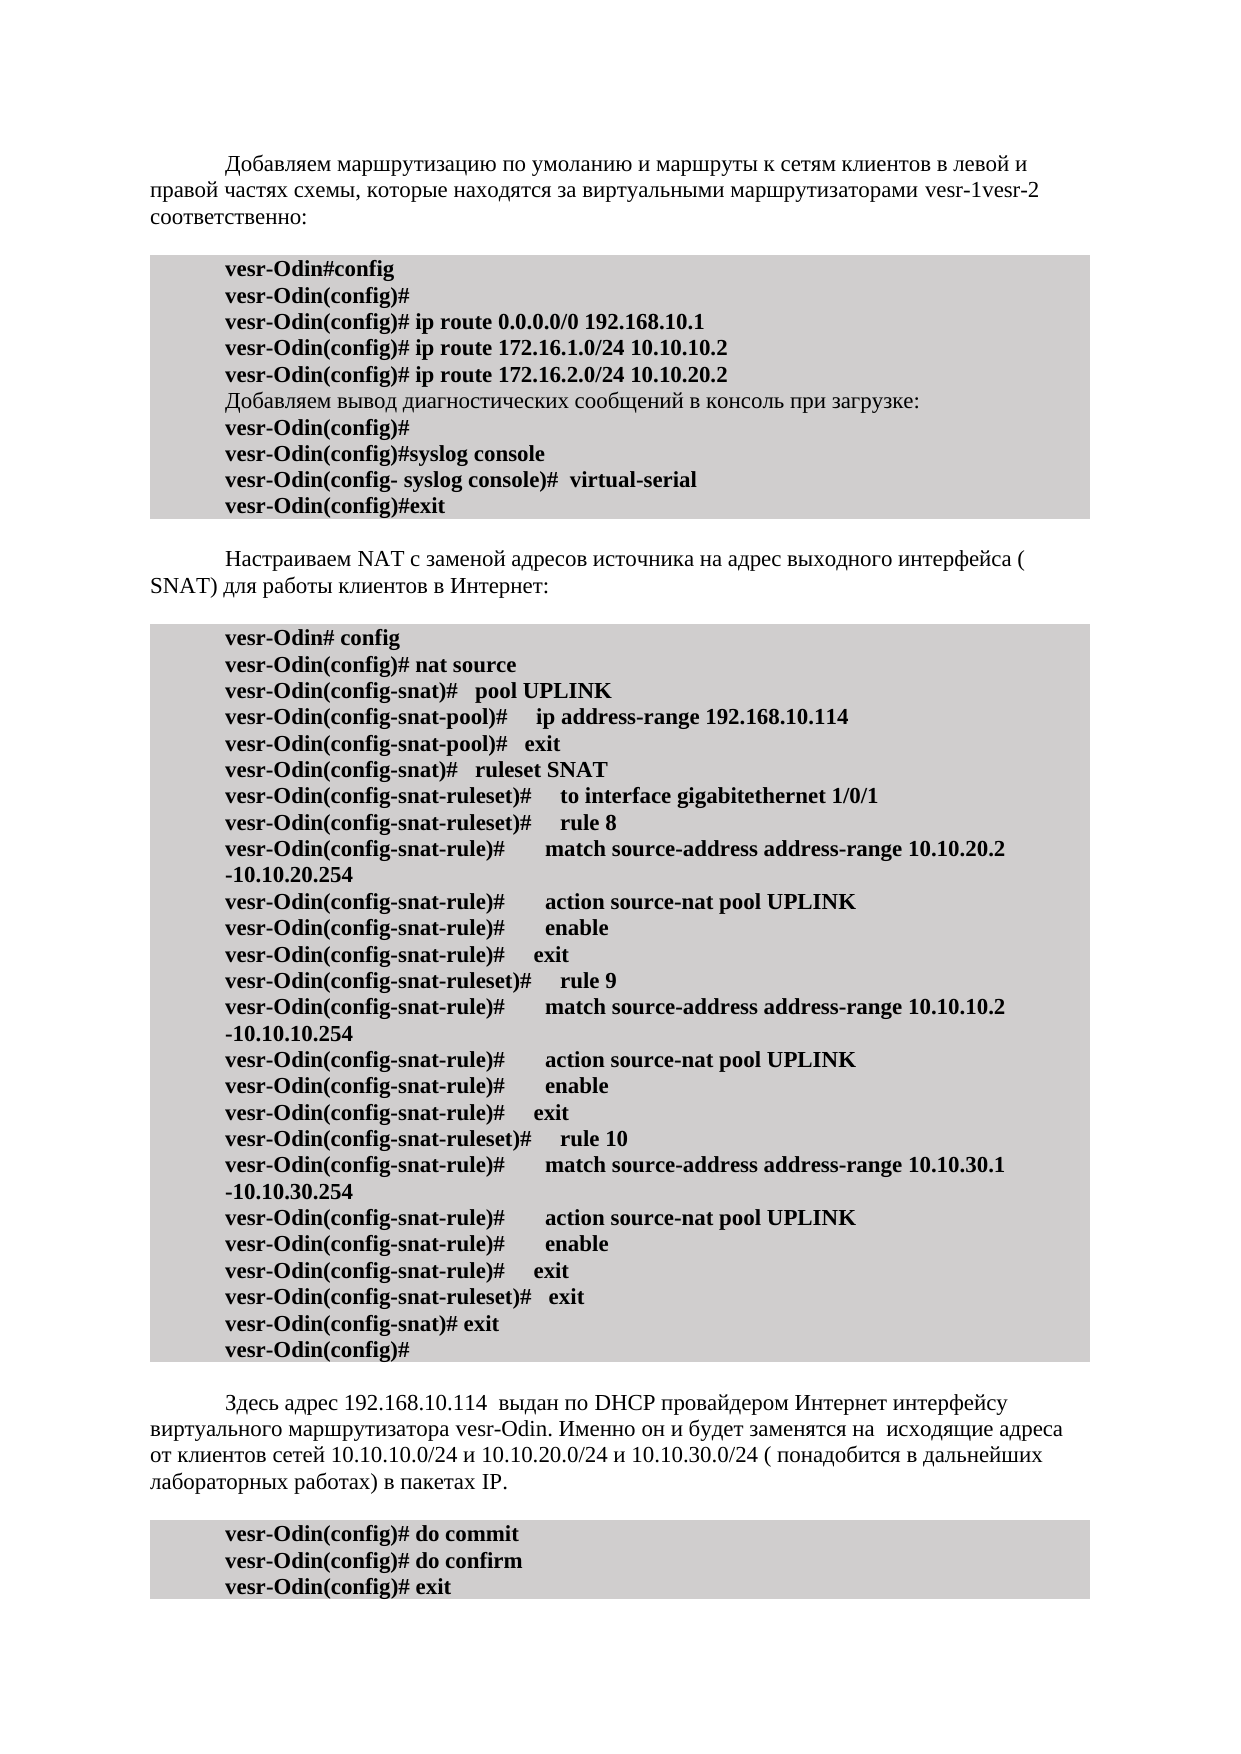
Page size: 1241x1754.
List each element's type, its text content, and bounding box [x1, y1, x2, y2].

text vesr-Odin(config)# [150, 1336, 1090, 1362]
text vesr-Odin(config)#syslog console [150, 440, 1090, 466]
text vesr-Odin(config-snat-ruleset)# rule 9 [150, 967, 1090, 993]
text vesr-Odin(config-snat-pool)# exit [150, 730, 1090, 756]
text vesr-Odin(config-snat)# exit [150, 1309, 1090, 1336]
text vesr-Odin(config)# do commit [150, 1520, 1090, 1547]
text -10.10.20.254 [150, 862, 1090, 888]
text vesr-Odin(config-snat-rule)# enable [150, 914, 1090, 941]
text vesr-Odin(config- syslog console)# virtual-serial [150, 466, 1090, 493]
text Настраиваем NAT с заменой адресов источника на адрес выходного интерфейса ( SNAT) для работы клиентов в Интернет: [150, 545, 1090, 598]
text vesr-Odin#config [150, 255, 1090, 282]
text Добавляем вывод диагностических сообщений в консоль при загрузке: [150, 387, 1090, 413]
text vesr-Odin(config-snat-ruleset)# rule 8 [150, 809, 1090, 835]
text vesr-Odin# config [150, 624, 1090, 651]
text vesr-Odin(config-snat-rule)# action source-nat pool UPLINK [150, 1046, 1090, 1072]
text vesr-Odin(config)# nat source [150, 651, 1090, 677]
text vesr-Odin(config-snat-rule)# action source-nat pool UPLINK [150, 1204, 1090, 1231]
text -10.10.30.254 [150, 1178, 1090, 1204]
text vesr-Odin(config)# exit [150, 1573, 1090, 1599]
text vesr-Odin(config-snat-pool)# ip address-range 192.168.10.114 [150, 703, 1090, 730]
text vesr-Odin(config-snat-rule)# enable [150, 1072, 1090, 1099]
text vesr-Odin(config-snat-rule)# enable [150, 1231, 1090, 1257]
text vesr-Odin(config-snat-rule)# exit [150, 941, 1090, 967]
text vesr-Odin(config-snat-ruleset)# rule 10 [150, 1125, 1090, 1151]
text vesr-Odin(config-snat)# ruleset SNAT [150, 756, 1090, 782]
text vesr-Odin(config-snat-rule)# match source-address address-range 10.10.20.2 [150, 835, 1090, 862]
text vesr-Odin(config-snat-rule)# match source-address address-range 10.10.30.1 [150, 1151, 1090, 1178]
text vesr-Odin(config)# ip route 0.0.0.0/0 192.168.10.1 [150, 308, 1090, 334]
text vesr-Odin(config-snat)# pool UPLINK [150, 677, 1090, 703]
text vesr-Odin(config)# [150, 413, 1090, 440]
text vesr-Odin(config-snat-ruleset)# to interface gigabitethernet 1/0/1 [150, 782, 1090, 809]
text vesr-Odin(config)# ip route 172.16.2.0/24 10.10.20.2 [150, 361, 1090, 387]
text Добавляем маршрутизацию по умоланию и маршруты к сетям клиентов в левой и правой частях схемы, которые находятся за виртуальными маршрутизаторами vesr-1vesr-2 соответственно: [150, 150, 1090, 229]
text vesr-Odin(config)#exit [150, 493, 1090, 519]
text vesr-Odin(config)# [150, 282, 1090, 308]
text Здесь адрес 192.168.10.114 выдан по DHCP провайдером Интернет интерфейсу виртуального маршрутизатора vesr-Odin. Именно он и будет заменятся на исходящие адреса от клиентов сетей 10.10.10.0/24 и 10.10.20.0/24 и 10.10.30.0/24 ( понадобится в дальнейших лабораторных работах) в пакетах IP. [150, 1389, 1090, 1494]
text vesr-Odin(config-snat-ruleset)# exit [150, 1283, 1090, 1309]
text vesr-Odin(config-snat-rule)# match source-address address-range 10.10.10.2 [150, 993, 1090, 1020]
text vesr-Odin(config)# ip route 172.16.1.0/24 10.10.10.2 [150, 334, 1090, 361]
text vesr-Odin(config-snat-rule)# exit [150, 1099, 1090, 1125]
text vesr-Odin(config)# do confirm [150, 1547, 1090, 1573]
text vesr-Odin(config-snat-rule)# exit [150, 1257, 1090, 1283]
text vesr-Odin(config-snat-rule)# action source-nat pool UPLINK [150, 888, 1090, 914]
text -10.10.10.254 [150, 1020, 1090, 1046]
